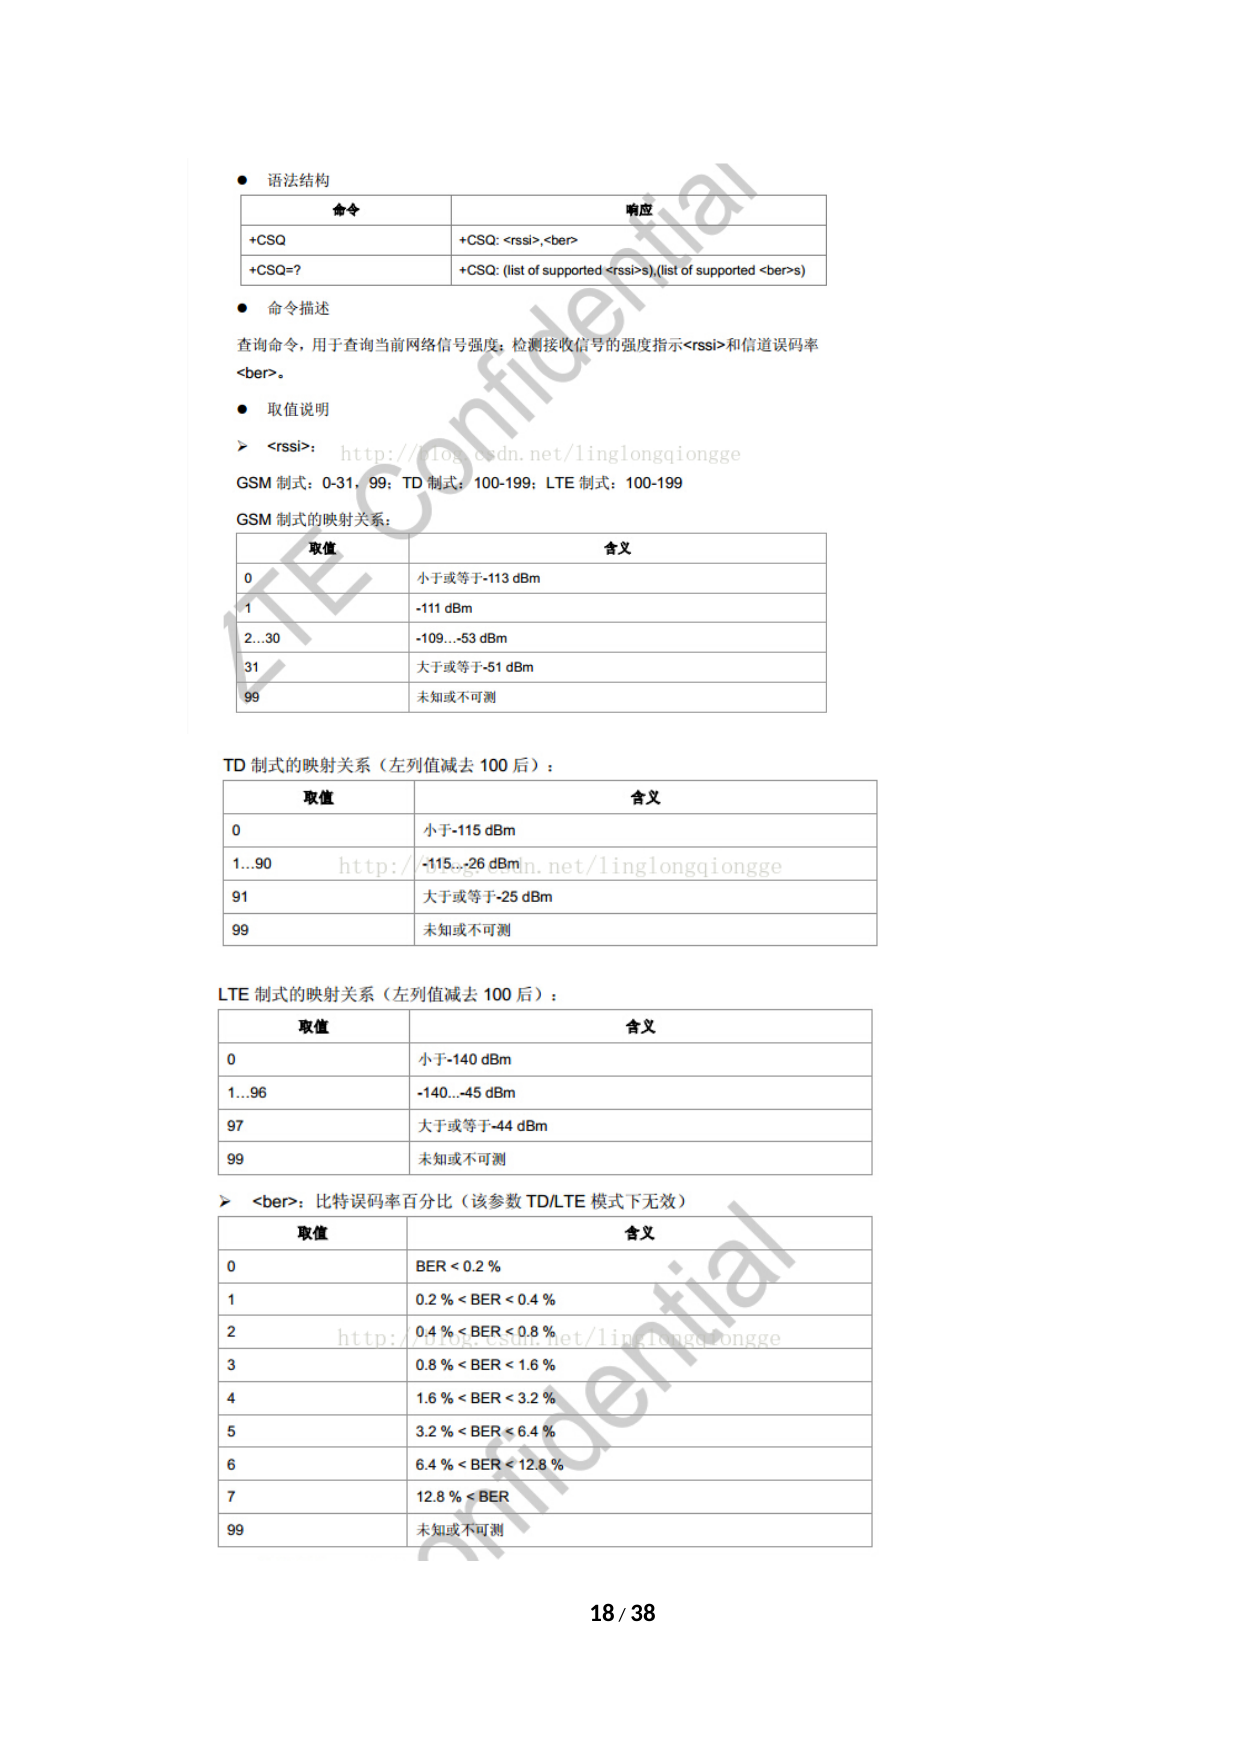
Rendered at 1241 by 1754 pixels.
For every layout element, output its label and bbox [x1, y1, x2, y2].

picture [187, 158, 886, 734]
picture [187, 743, 948, 1561]
